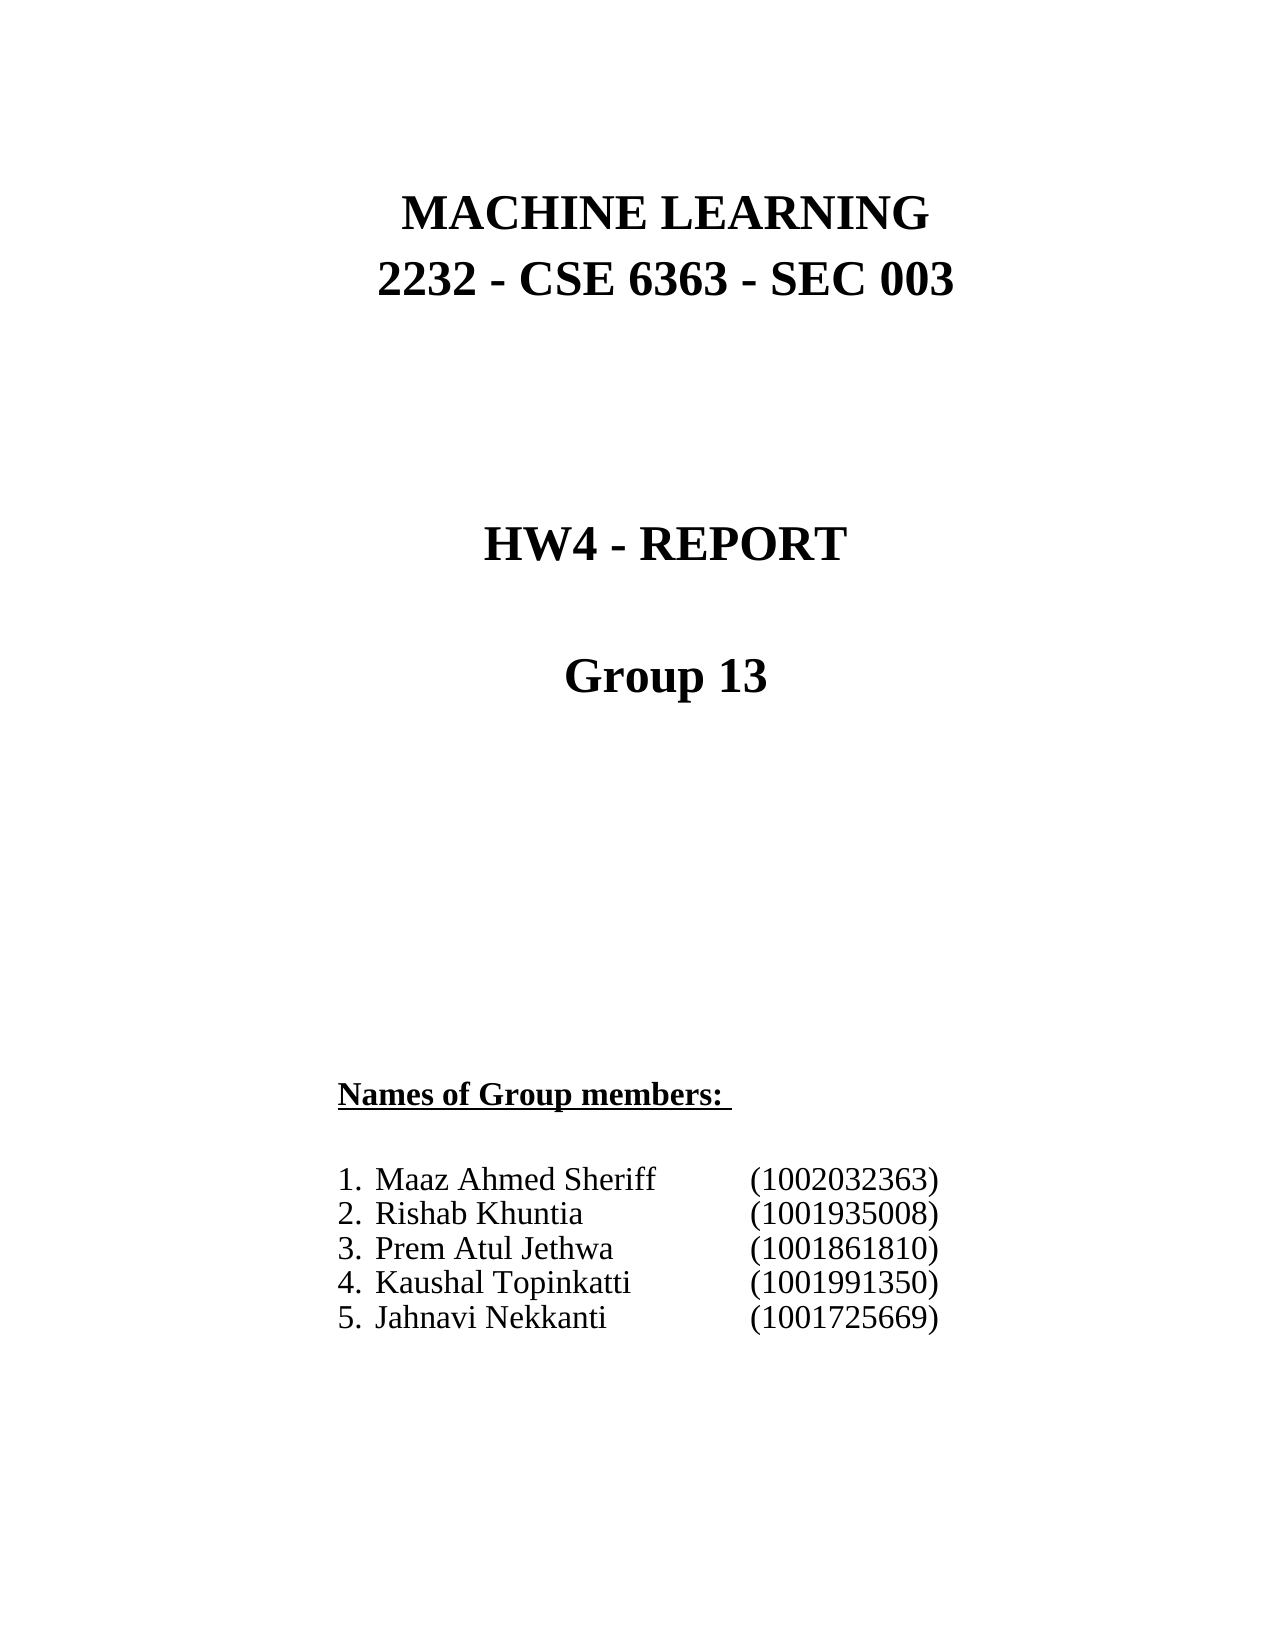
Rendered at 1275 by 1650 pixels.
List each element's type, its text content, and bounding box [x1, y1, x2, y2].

text 2232 - CSE 6363 - SEC 003 [150, 249, 1181, 307]
list Maaz Ahmed Sheriff (1002032363) [337, 1163, 1181, 1197]
text Group 13 [150, 645, 1181, 703]
text MACHINE LEARNING [150, 183, 1181, 241]
list Kaushal Topinkatti (1001991350) [337, 1266, 1181, 1301]
list Rishab Khuntia (1001935008) [337, 1197, 1181, 1232]
text Names of Group members: [337, 1074, 1181, 1113]
text HW4 - REPORT [150, 513, 1181, 571]
list Jahnavi Nekkanti (1001725669) [337, 1301, 1181, 1335]
list Prem Atul Jethwa (1001861810) [337, 1232, 1181, 1266]
